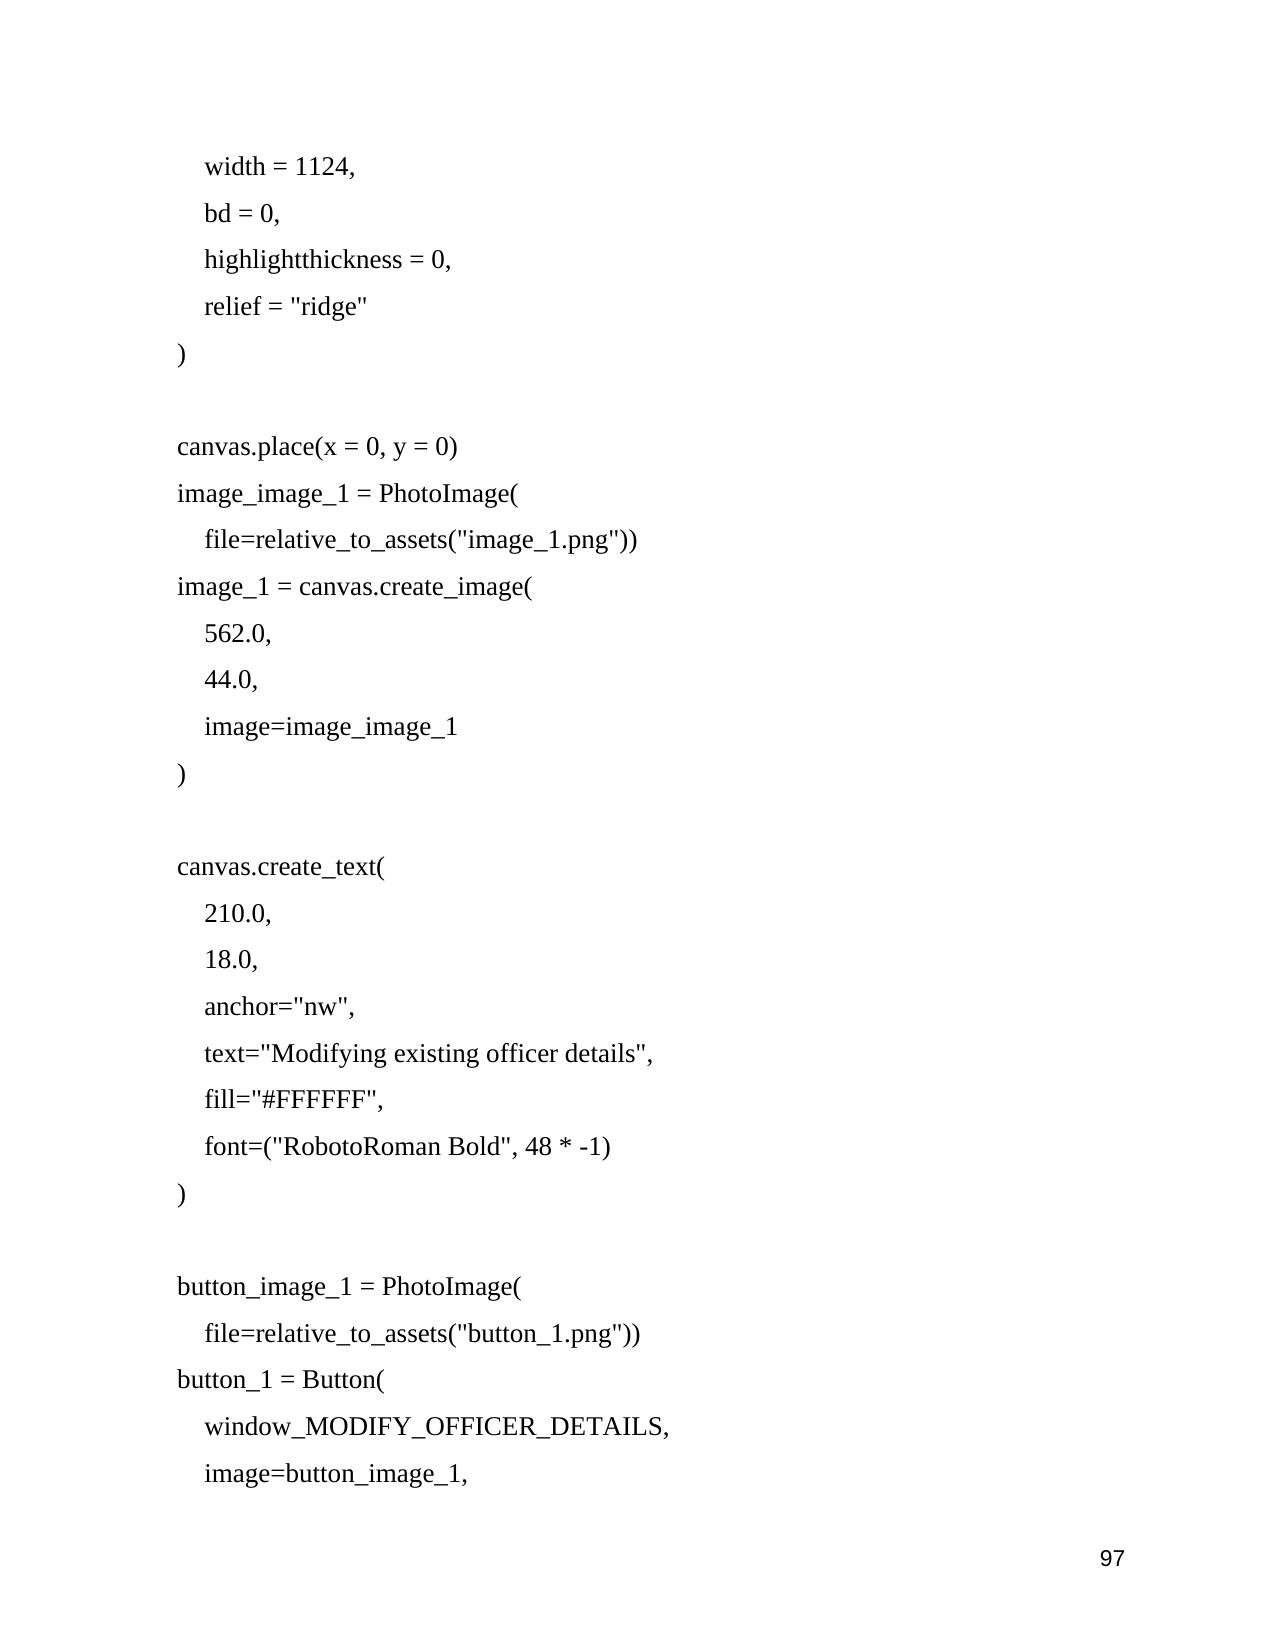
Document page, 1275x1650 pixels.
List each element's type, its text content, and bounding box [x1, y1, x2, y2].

text text="Modifying existing officer details", [150, 1037, 1125, 1068]
text fill="#FFFFFF", [150, 1083, 1125, 1114]
text anchor="nw", [150, 990, 1125, 1021]
text ) [150, 337, 1125, 368]
text file=relative_to_assets("image_1.png")) [150, 523, 1125, 554]
text image=image_image_1 [150, 710, 1125, 741]
text button_image_1 = PhotoImage( [150, 1270, 1125, 1301]
text image=button_image_1, [150, 1457, 1125, 1488]
text 210.0, [150, 897, 1125, 928]
text ) [150, 757, 1125, 788]
text width = 1124, [150, 150, 1125, 181]
text ) [150, 1177, 1125, 1208]
text image_image_1 = PhotoImage( [150, 477, 1125, 508]
text canvas.create_text( [150, 850, 1125, 881]
text 18.0, [150, 943, 1125, 974]
text bd = 0, [150, 197, 1125, 228]
text highlightthickness = 0, [150, 243, 1125, 274]
text image_1 = canvas.create_image( [150, 570, 1125, 601]
text button_1 = Button( [150, 1363, 1125, 1394]
text file=relative_to_assets("button_1.png")) [150, 1317, 1125, 1348]
text 44.0, [150, 663, 1125, 694]
text 562.0, [150, 617, 1125, 648]
text window_MODIFY_OFFICER_DETAILS, [150, 1410, 1125, 1441]
text relief = "ridge" [150, 290, 1125, 321]
text font=("RobotoRoman Bold", 48 * -1) [150, 1130, 1125, 1161]
text canvas.place(x = 0, y = 0) [150, 430, 1125, 461]
